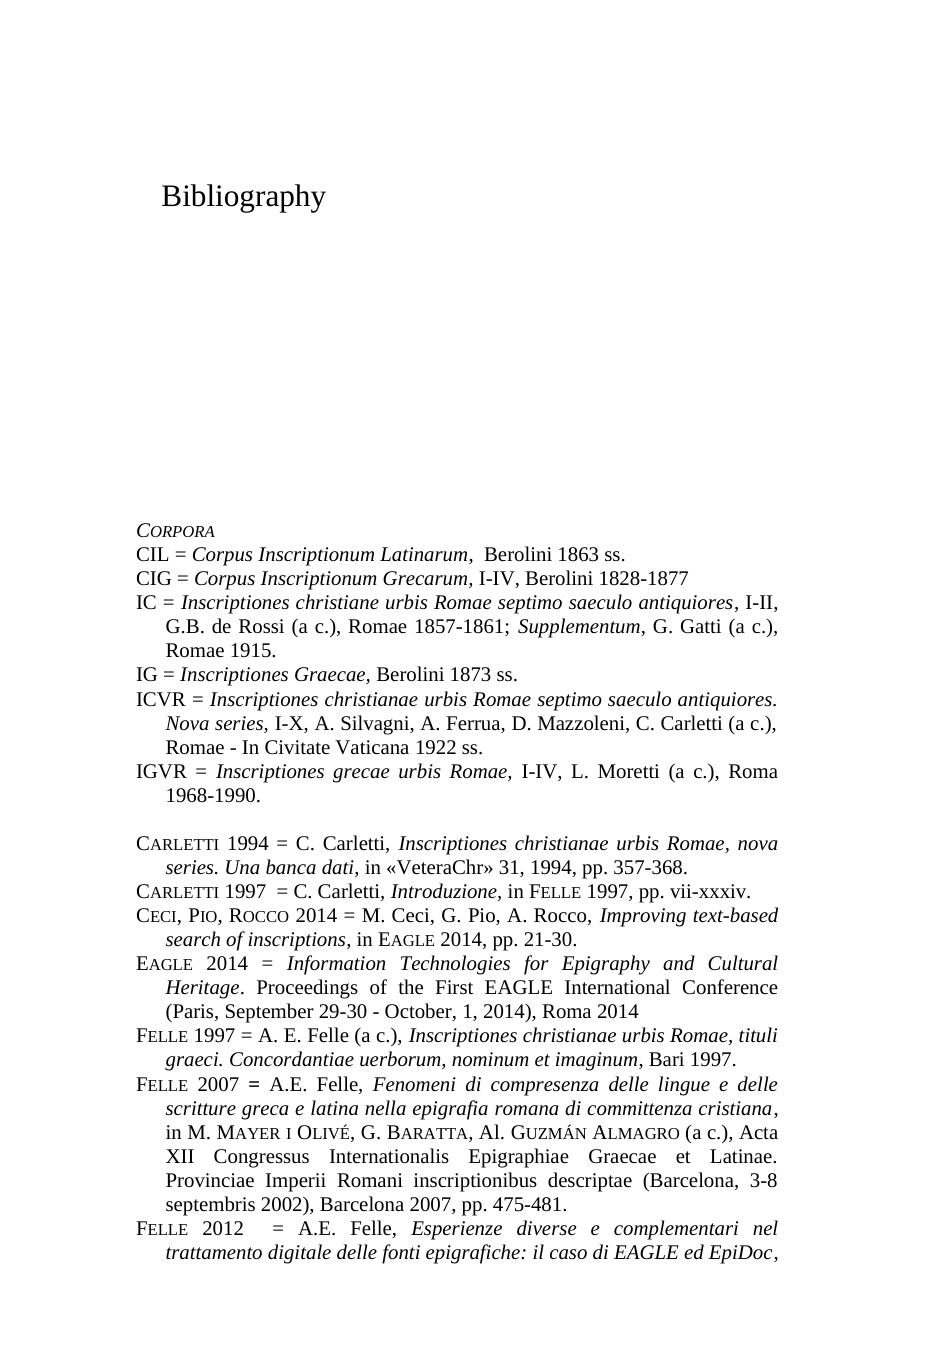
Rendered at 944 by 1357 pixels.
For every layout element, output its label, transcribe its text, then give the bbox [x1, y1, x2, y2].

text CIL = Corpus Inscriptionum Latinarum, Berolini 1863 ss. [136, 542, 778, 566]
text Felle 2007 = A.E. Felle, Fenomeni di compresenza delle lingue e delle scritture greca e latina nella epigrafia romana di committenza cristiana, in M. Mayer i Olivé, G. Baratta, Al. Guzmán Almagro (a c.), Acta XII Congressus Internationalis Epigraphiae Graecae et Latinae. Provinciae Imperii Romani inscriptionibus descriptae (Barcelona, 3-8 septembris 2002), Barcelona 2007, pp. 475-481. [136, 1071, 778, 1216]
text Ceci, Pio, Rocco 2014 = M. Ceci, G. Pio, A. Rocco, Improving text-based search of inscriptions, in Eagle 2014, pp. 21-30. [136, 903, 778, 951]
text Felle 1997 = A. E. Felle (a c.), Inscriptiones christianae urbis Romae, tituli graeci. Concordantiae uerborum, nominum et imaginum, Bari 1997. [136, 1023, 778, 1071]
text Carletti 1994 = C. Carletti, Inscriptiones christianae urbis Romae, nova series. Una banca dati, in «VeteraChr» 31, 1994, pp. 357-368. [136, 831, 778, 879]
text CIG = Corpus Inscriptionum Grecarum, I-IV, Berolini 1828-1877 [136, 566, 778, 590]
text IG = Inscriptiones Graecae, Berolini 1873 ss. [136, 662, 778, 686]
text Eagle 2014 = Information Technologies for Epigraphy and Cultural Heritage. Proceedings of the First EAGLE International Conference (Paris, September 29-30 - October, 1, 2014), Roma 2014 [136, 951, 778, 1023]
text IGVR = Inscriptiones grecae urbis Romae, I-IV, L. Moretti (a c.), Roma 1968-1990. [136, 759, 778, 807]
text Corpora [136, 189, 778, 542]
text ICVR = Inscriptiones christianae urbis Romae septimo saeculo antiquiores. Nova series, I-X, A. Silvagni, A. Ferrua, D. Mazzoleni, C. Carletti (a c.), Romae - In Civitate Vaticana 1922 ss. [136, 686, 778, 759]
text Carletti 1997 = C. Carletti, Introduzione, in Felle 1997, pp. vii-xxxiv. [136, 879, 778, 903]
text IC = Inscriptiones christiane urbis Romae septimo saeculo antiquiores, I-II, G.B. de Rossi (a c.), Romae 1857-1861; Supplementum, G. Gatti (a c.), Romae 1915. [136, 590, 778, 662]
